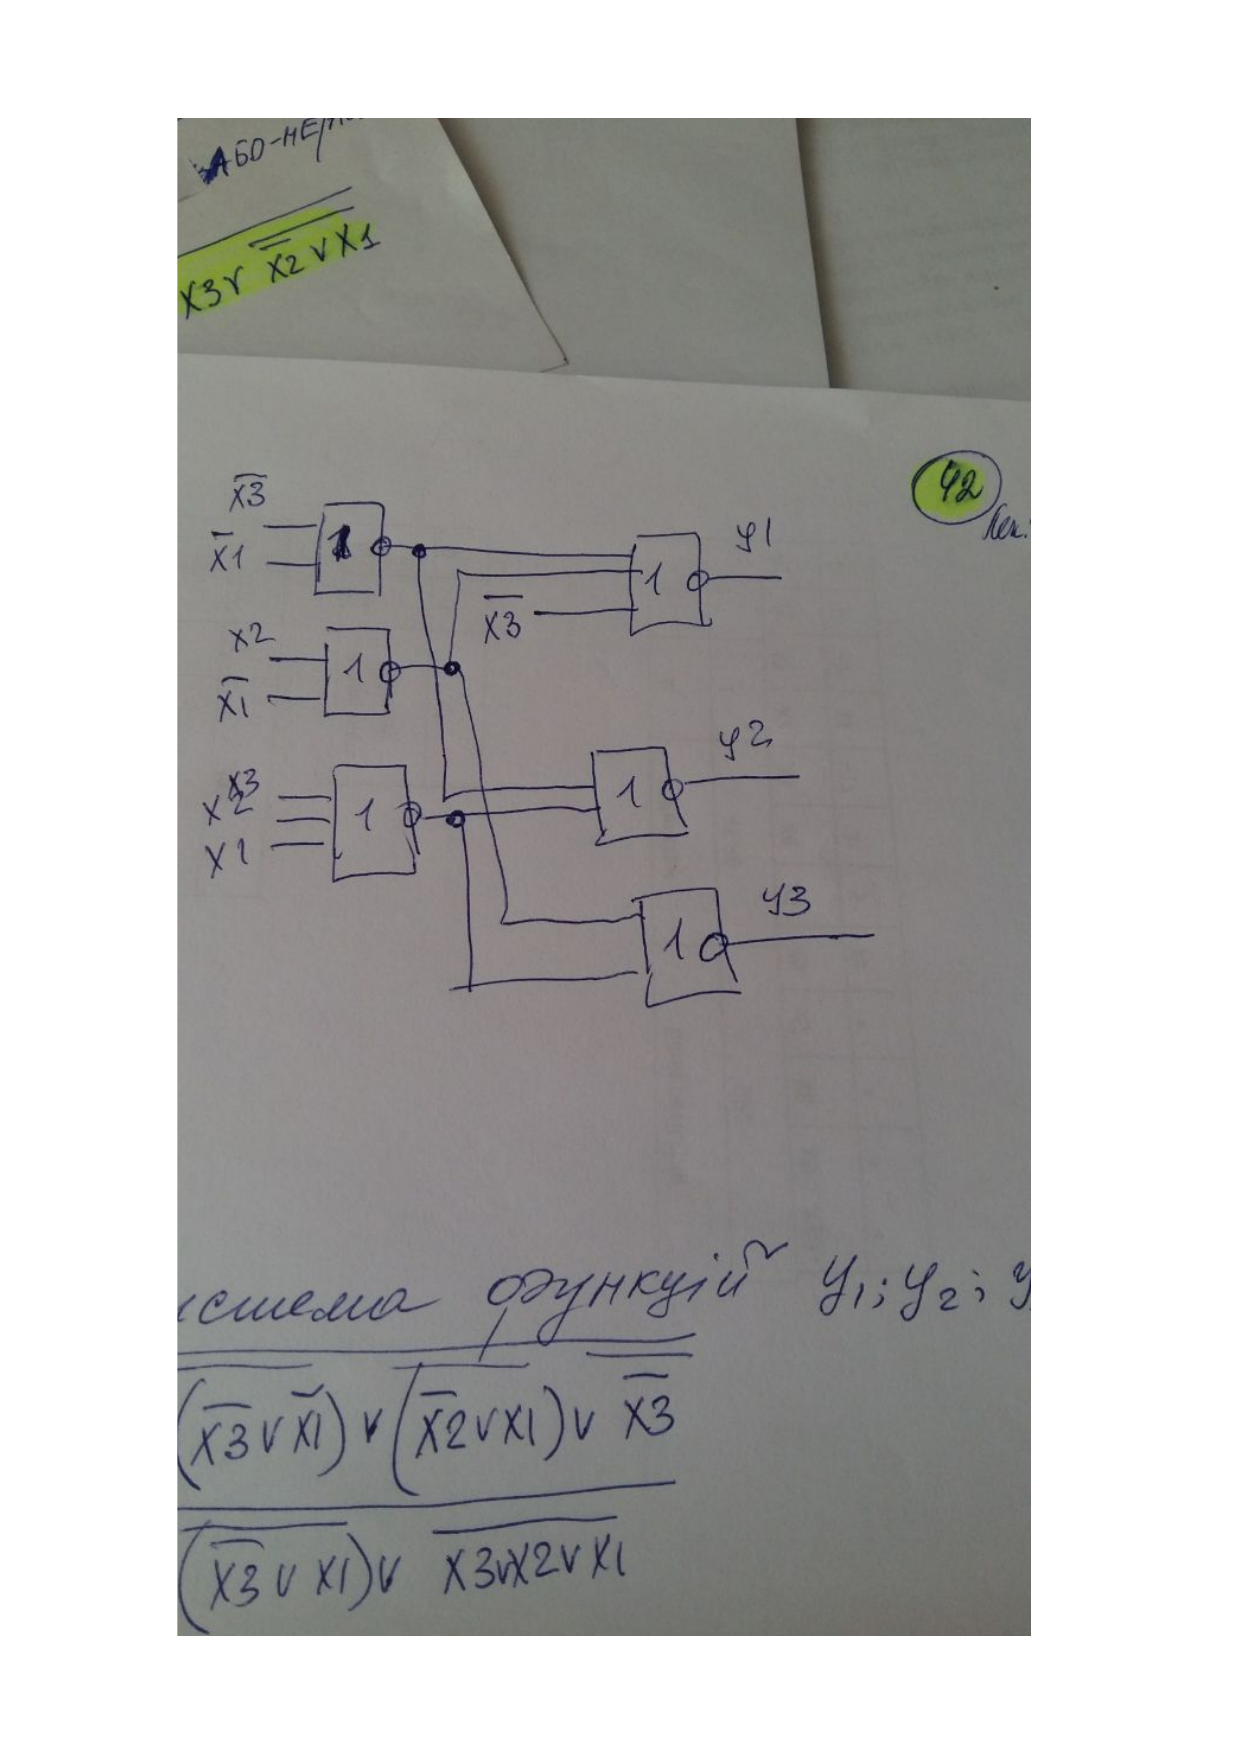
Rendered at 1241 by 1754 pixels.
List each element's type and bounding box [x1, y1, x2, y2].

picture [177, 118, 1031, 1636]
